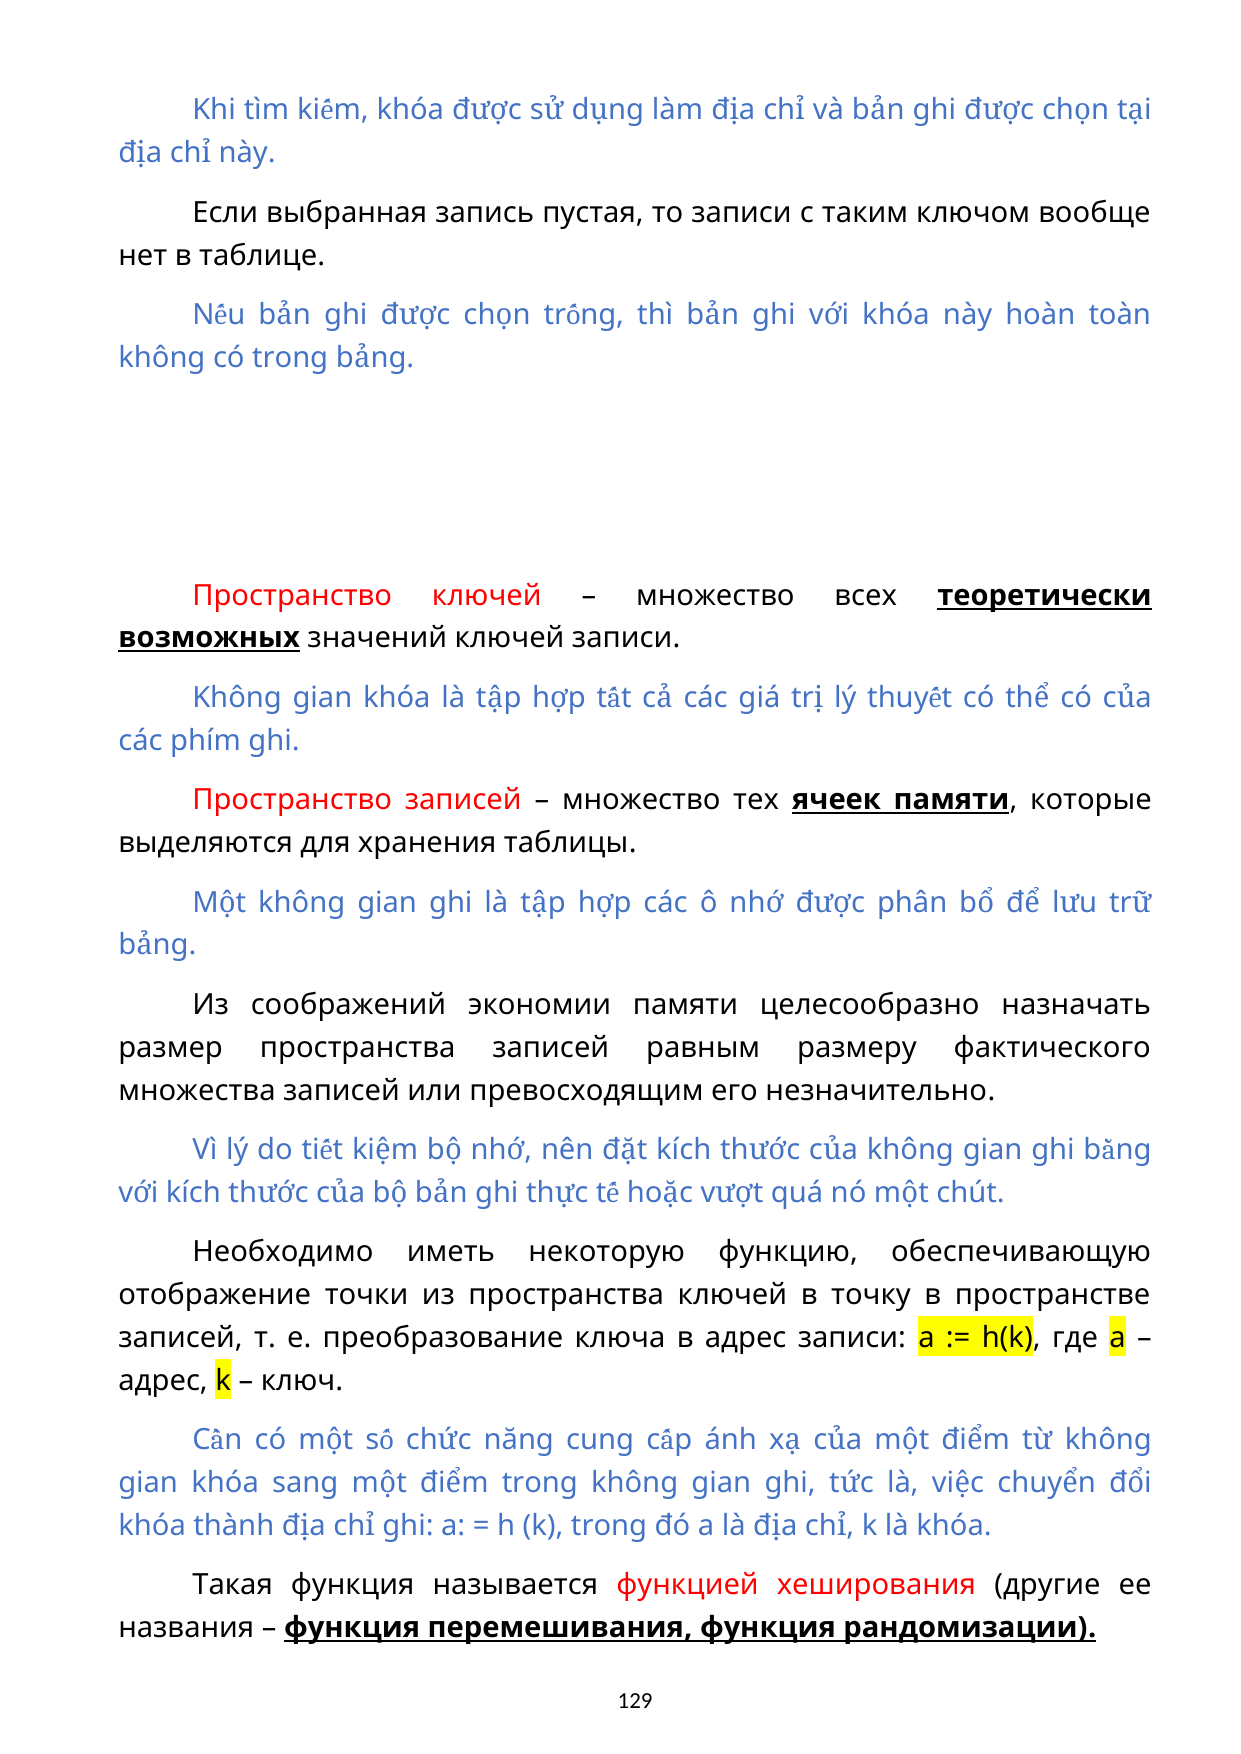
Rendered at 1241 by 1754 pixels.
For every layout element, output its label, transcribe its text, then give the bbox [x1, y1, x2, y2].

text Cần có một số chức năng cung cấp ánh xạ của một điểm từ không gian khóa sang một điểm trong không gian ghi, tức là, việc chuyển đổi khóa thành địa chỉ ghi: a: = h (k), trong đó a là địa chỉ, k là khóa. [118, 1418, 1152, 1544]
text Такая функция называется функцией хеширования (другие ее названия – функция перемешивания, функция рандомизации). [118, 1563, 1152, 1646]
text Nếu bản ghi được chọn trống, thì bản ghi với khóa này hoàn toàn không có trong bảng. [118, 293, 1152, 376]
text Khi tìm kiếm, khóa được sử dụng làm địa chỉ và bản ghi được chọn tại địa chỉ này. [118, 89, 1152, 171]
text Из соображений экономии памяти целесообразно назначать размер пространства записей равным размеру фактического множества записей или превосходящим его незначительно. [118, 983, 1152, 1108]
text Không gian khóa là tập hợp tất cả các giá trị lý thuyết có thể có của các phím ghi. [118, 676, 1152, 759]
text Một không gian ghi là tập hợp các ô nhớ được phân bổ để lưu trữ bảng. [118, 881, 1152, 963]
text Если выбранная запись пустая, то записи с таким ключом вообще нет в таблице. [118, 191, 1152, 273]
text Vì lý do tiết kiệm bộ nhớ, nên đặt kích thước của không gian ghi bằng với kích thước của bộ bản ghi thực tế hoặc vượt quá nó một chút. [118, 1128, 1152, 1211]
text Пространство ключей – множество всех теоретически возможных значений ключей записи. [118, 574, 1152, 656]
text Необходимо иметь некоторую функцию, обеспечивающую отображение точки из пространства ключей в точку в пространстве записей, т. е. преобразование ключа в адрес записи: а := h(k), где а – адрес, k – ключ. [118, 1231, 1152, 1399]
text Пространство записей – множество тех ячеек памяти, которые выделяются для хранения таблицы. [118, 778, 1152, 861]
